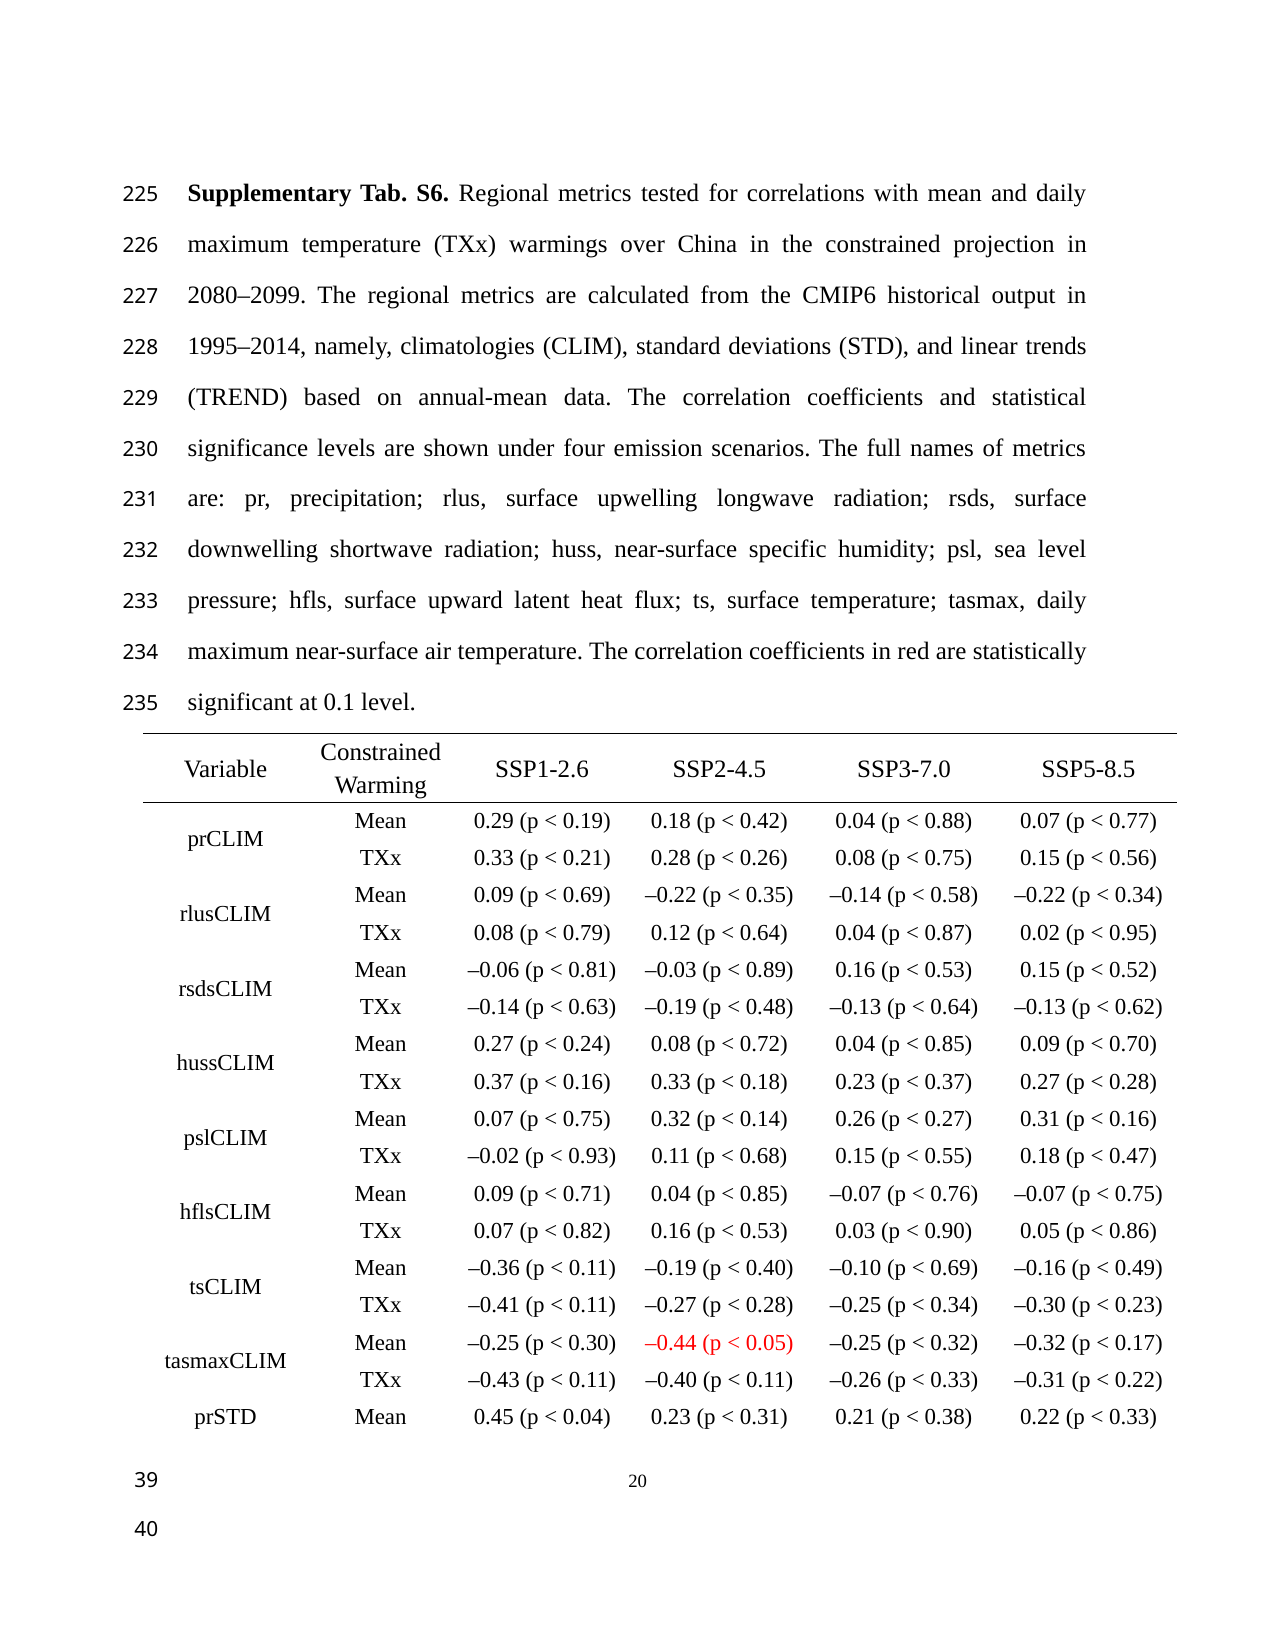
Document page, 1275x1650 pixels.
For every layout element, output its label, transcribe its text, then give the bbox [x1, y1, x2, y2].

table_header Constrained Warming [308, 734, 453, 802]
table_header SSP2-4.5 [631, 734, 808, 802]
table_cell 0.04 (p < 0.85) 0.23 (p < 0.37) [808, 1027, 1000, 1101]
table_cell tasmaxCLIM [143, 1325, 308, 1400]
table_cell 0.08 (p < 0.72) 0.33 (p < 0.18) [631, 1027, 808, 1101]
table_cell 0.04 (p < 0.85) 0.16 (p < 0.53) [631, 1176, 808, 1251]
table_cell –0.07 (p < 0.75) 0.05 (p < 0.86) [1000, 1176, 1177, 1251]
table_cell 0.31 (p < 0.16) 0.18 (p < 0.47) [1000, 1101, 1177, 1176]
table_cell Mean TXx [308, 1325, 453, 1400]
table_header SSP1-2.6 [453, 734, 631, 802]
table_cell tsCLIM [143, 1251, 308, 1325]
table_cell rlusCLIM [143, 878, 308, 952]
table_cell –0.19 (p < 0.40) –0.27 (p < 0.28) [631, 1251, 808, 1325]
table_cell Mean TXx [308, 1176, 453, 1251]
table_cell –0.06 (p < 0.81) –0.14 (p < 0.63) [453, 952, 631, 1027]
table_cell 0.07 (p < 0.75) –0.02 (p < 0.93) [453, 1101, 631, 1176]
table_cell Mean TXx [308, 878, 453, 952]
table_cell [808, 1400, 1000, 1437]
table_cell 0.09 (p < 0.69) 0.08 (p < 0.79) [453, 878, 631, 952]
table_cell Mean TXx [308, 803, 453, 878]
table_cell 0.15 (p < 0.52) –0.13 (p < 0.62) [1000, 952, 1177, 1027]
table_header Variable [143, 734, 308, 802]
text Supplementary Tab. S6. Regional metrics tested for correlations with mean and daily maximum temperature (TXx) warmings over China in the constrained projection in 2080–2099. The regional metrics are calculated from the CMIP6 historical output in 1995–2014, namely, climatologies (CLIM), standard deviations (STD), and linear trends (TREND) based on annual-mean data. The correlation coefficients and statistical significance levels are shown under four emission scenarios. The full names of metrics are: pr, precipitation; rlus, surface upwelling longwave radiation; rsds, surface downwelling shortwave radiation; huss, near-surface specific humidity; psl, sea level pressure; hfls, surface upward latent heat flux; ts, surface temperature; tasmax, daily maximum near-surface air temperature. The correlation coefficients in red are statistically significant at 0.1 level. [187, 175, 1087, 719]
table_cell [453, 1400, 631, 1437]
table_cell –0.32 (p < 0.17) –0.31 (p < 0.22) [1000, 1325, 1177, 1400]
table_cell Mean TXx [308, 1400, 453, 1437]
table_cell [631, 1400, 808, 1437]
table_cell 0.09 (p < 0.71) 0.07 (p < 0.82) [453, 1176, 631, 1251]
table_cell hussCLIM [143, 1027, 308, 1101]
table_cell hflsCLIM [143, 1176, 308, 1251]
table_cell –0.25 (p < 0.30) –0.43 (p < 0.11) [453, 1325, 631, 1400]
table_cell –0.16 (p < 0.49) –0.30 (p < 0.23) [1000, 1251, 1177, 1325]
table_cell –0.03 (p < 0.89) –0.19 (p < 0.48) [631, 952, 808, 1027]
table_cell Mean TXx [308, 1251, 453, 1325]
table_cell 0.09 (p < 0.70) 0.27 (p < 0.28) [1000, 1027, 1177, 1101]
table_cell –0.07 (p < 0.76) 0.03 (p < 0.90) [808, 1176, 1000, 1251]
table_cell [1000, 1400, 1177, 1437]
table_cell –0.22 (p < 0.35) 0.12 (p < 0.64) [631, 878, 808, 952]
table_header SSP5-8.5 [1000, 734, 1177, 802]
table_cell 0.27 (p < 0.24) 0.37 (p < 0.16) [453, 1027, 631, 1101]
table_cell –0.25 (p < 0.32) –0.26 (p < 0.33) [808, 1325, 1000, 1400]
table_header SSP3-7.0 [808, 734, 1000, 802]
table_cell 0.18 (p < 0.42) 0.28 (p < 0.26) [631, 803, 808, 878]
table_cell 0.04 (p < 0.88) 0.08 (p < 0.75) [808, 803, 1000, 878]
table_cell 0.16 (p < 0.53) –0.13 (p < 0.64) [808, 952, 1000, 1027]
table_cell Mean TXx [308, 952, 453, 1027]
table_cell 0.26 (p < 0.27) 0.15 (p < 0.55) [808, 1101, 1000, 1176]
table_cell prCLIM [143, 803, 308, 878]
table_cell 0.32 (p < 0.14) 0.11 (p < 0.68) [631, 1101, 808, 1176]
table_cell prSTD [143, 1400, 308, 1437]
table_cell –0.10 (p < 0.69) –0.25 (p < 0.34) [808, 1251, 1000, 1325]
table_cell 0.07 (p < 0.77) 0.15 (p < 0.56) [1000, 803, 1177, 878]
table_cell –0.44 (p < 0.05) –0.40 (p < 0.11) [631, 1325, 808, 1400]
table_cell –0.14 (p < 0.58) 0.04 (p < 0.87) [808, 878, 1000, 952]
table_cell 0.29 (p < 0.19) 0.33 (p < 0.21) [453, 803, 631, 878]
table_cell Mean TXx [308, 1027, 453, 1101]
table_cell Mean TXx [308, 1101, 453, 1176]
table_cell pslCLIM [143, 1101, 308, 1176]
table_cell –0.36 (p < 0.11) –0.41 (p < 0.11) [453, 1251, 631, 1325]
table_cell rsdsCLIM [143, 952, 308, 1027]
table_cell –0.22 (p < 0.34) 0.02 (p < 0.95) [1000, 878, 1177, 952]
